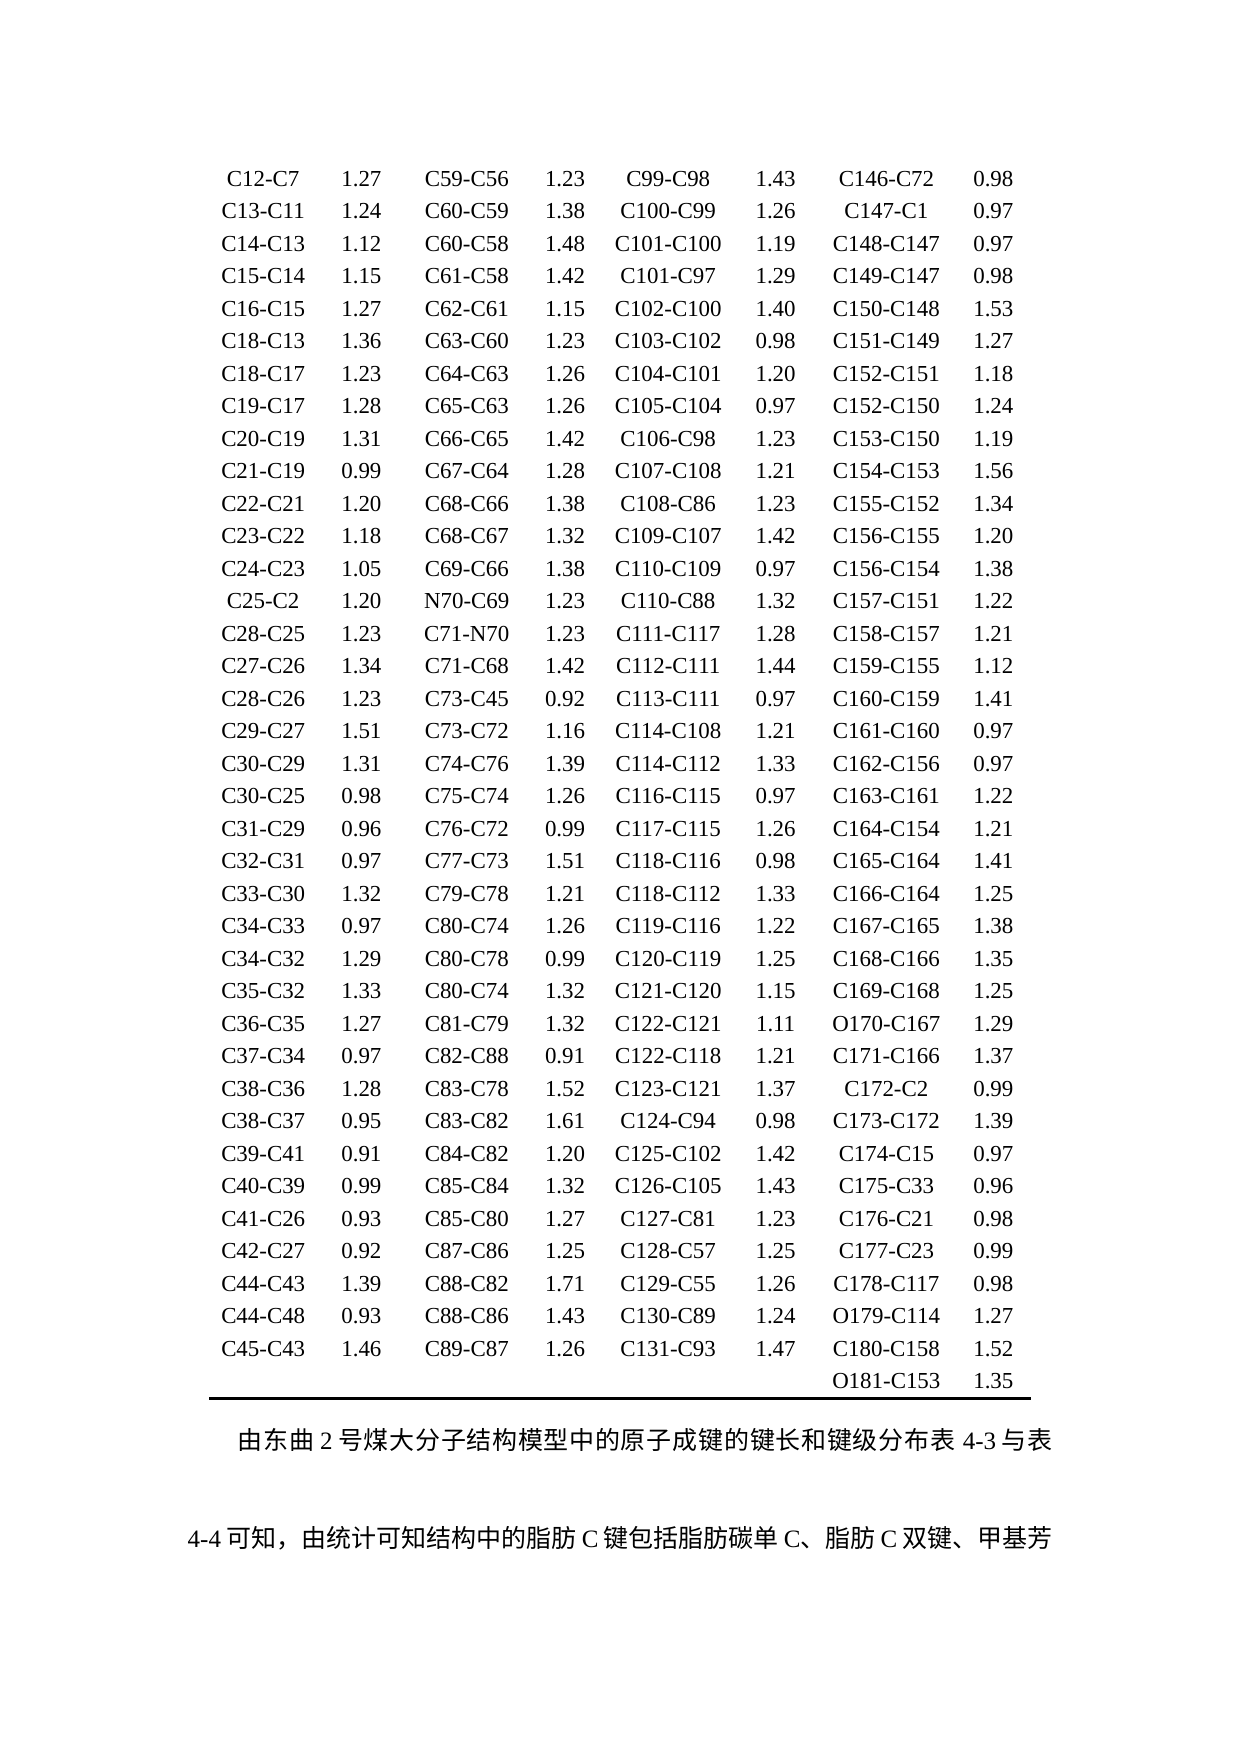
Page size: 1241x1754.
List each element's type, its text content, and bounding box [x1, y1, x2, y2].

table_cell C28-C26 [209, 682, 317, 714]
table_cell 1.40 [734, 292, 817, 324]
table_cell C116-C115 [602, 780, 734, 812]
table_cell C118-C116 [602, 845, 734, 877]
table_cell 1.12 [317, 227, 406, 259]
table_cell 1.32 [317, 877, 406, 909]
table_cell C158-C157 [817, 617, 955, 649]
table_cell C112-C111 [602, 650, 734, 682]
table_cell 1.38 [527, 487, 602, 519]
table_cell C109-C107 [602, 520, 734, 552]
table_cell 1.24 [955, 390, 1031, 422]
table_cell 1.27 [955, 325, 1031, 357]
table_cell 0.98 [734, 325, 817, 357]
table_cell C31-C29 [209, 812, 317, 844]
table_cell C118-C112 [602, 877, 734, 909]
table_cell C60-C58 [406, 227, 527, 259]
table_cell 1.42 [527, 422, 602, 454]
table_cell 1.25 [955, 877, 1031, 909]
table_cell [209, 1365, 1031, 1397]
table_cell 1.38 [955, 910, 1031, 942]
table_cell C33-C30 [209, 877, 317, 909]
table_cell 1.26 [734, 195, 817, 227]
table_cell C65-C63 [406, 390, 527, 422]
table_cell C101-C100 [602, 227, 734, 259]
table_cell 1.42 [527, 260, 602, 292]
table_cell C113-C111 [602, 682, 734, 714]
table_cell C79-C78 [406, 877, 527, 909]
table_cell 1.51 [527, 845, 602, 877]
table_cell 1.29 [317, 942, 406, 974]
table_cell C167-C165 [817, 910, 955, 942]
table_cell C104-C101 [602, 357, 734, 389]
table_cell 1.23 [527, 585, 602, 617]
table_cell C22-C21 [209, 487, 317, 519]
table_cell C18-C13 [209, 325, 317, 357]
table_cell 1.23 [527, 162, 602, 194]
table_cell 1.23 [317, 682, 406, 714]
table_cell 1.44 [734, 650, 817, 682]
table_cell 0.97 [955, 747, 1031, 779]
table_cell 1.16 [527, 715, 602, 747]
table_cell C156-C155 [817, 520, 955, 552]
table_cell C163-C161 [817, 780, 955, 812]
table_cell C71-C68 [406, 650, 527, 682]
table_cell 1.53 [955, 292, 1031, 324]
table_cell C61-C58 [406, 260, 527, 292]
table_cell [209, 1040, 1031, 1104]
table_cell 1.56 [955, 455, 1031, 487]
table_cell C74-C76 [406, 747, 527, 779]
table_cell 1.33 [734, 747, 817, 779]
table_cell C156-C154 [817, 552, 955, 584]
table_cell 1.27 [317, 292, 406, 324]
table_cell 1.22 [955, 585, 1031, 617]
table_cell 0.97 [317, 910, 406, 942]
table_cell C147-C1 [817, 195, 955, 227]
table_cell C153-C150 [817, 422, 955, 454]
table_cell 1.32 [527, 520, 602, 552]
table_cell C19-C17 [209, 390, 317, 422]
table_cell 1.15 [527, 292, 602, 324]
table_cell 1.51 [317, 715, 406, 747]
table_cell 1.31 [317, 747, 406, 779]
table_cell C107-C108 [602, 455, 734, 487]
table_cell C64-C63 [406, 357, 527, 389]
table_cell 1.22 [734, 910, 817, 942]
table_cell 1.12 [955, 650, 1031, 682]
table_cell 1.23 [317, 357, 406, 389]
table_cell 1.28 [317, 390, 406, 422]
table_cell 1.27 [317, 162, 406, 194]
table_cell C161-C160 [817, 715, 955, 747]
table_cell C165-C164 [817, 845, 955, 877]
table_cell C30-C25 [209, 780, 317, 812]
table_cell C13-C11 [209, 195, 317, 227]
table_cell C20-C19 [209, 422, 317, 454]
table_cell 0.98 [955, 162, 1031, 194]
table_cell C154-C153 [817, 455, 955, 487]
table_cell C66-C65 [406, 422, 527, 454]
table_cell 0.92 [527, 682, 602, 714]
table_cell C32-C31 [209, 845, 317, 877]
table_cell C68-C66 [406, 487, 527, 519]
table_cell C71-N70 [406, 617, 527, 649]
table_cell 1.23 [527, 325, 602, 357]
table_cell 1.19 [734, 227, 817, 259]
table_cell C103-C102 [602, 325, 734, 357]
table_cell 0.98 [955, 260, 1031, 292]
table_cell 1.24 [317, 195, 406, 227]
table_cell 1.21 [734, 715, 817, 747]
table_cell 1.39 [527, 747, 602, 779]
table_cell C34-C33 [209, 910, 317, 942]
table_cell C80-C78 [406, 942, 527, 974]
table_cell N70-C69 [406, 585, 527, 617]
table_cell 1.25 [734, 942, 817, 974]
table_cell 0.97 [734, 780, 817, 812]
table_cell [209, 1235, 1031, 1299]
table_cell 1.26 [527, 357, 602, 389]
table_cell 1.20 [955, 520, 1031, 552]
table_cell C114-C112 [602, 747, 734, 779]
table_cell C105-C104 [602, 390, 734, 422]
table_cell C151-C149 [817, 325, 955, 357]
table_cell C114-C108 [602, 715, 734, 747]
table_cell 1.20 [317, 585, 406, 617]
table_cell 0.99 [527, 942, 602, 974]
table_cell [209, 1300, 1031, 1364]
table_cell 0.99 [527, 812, 602, 844]
table_cell 1.21 [955, 617, 1031, 649]
table_cell 1.26 [527, 910, 602, 942]
table_cell C101-C97 [602, 260, 734, 292]
table_cell C110-C109 [602, 552, 734, 584]
table_cell 1.38 [955, 552, 1031, 584]
table_cell 0.97 [955, 715, 1031, 747]
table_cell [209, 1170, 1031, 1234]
table_cell 1.38 [527, 552, 602, 584]
table_cell C157-C151 [817, 585, 955, 617]
table_cell C34-C32 [209, 942, 317, 974]
table_cell 1.05 [317, 552, 406, 584]
table_cell C166-C164 [817, 877, 955, 909]
table_cell C117-C115 [602, 812, 734, 844]
table_cell C68-C67 [406, 520, 527, 552]
table_cell 1.23 [527, 617, 602, 649]
table_cell 0.97 [734, 390, 817, 422]
table_cell 0.97 [955, 227, 1031, 259]
table_cell C77-C73 [406, 845, 527, 877]
table_cell 1.28 [734, 617, 817, 649]
table_cell C152-C151 [817, 357, 955, 389]
table_cell C80-C74 [406, 910, 527, 942]
table_cell 1.20 [734, 357, 817, 389]
table_cell C106-C98 [602, 422, 734, 454]
table_cell C155-C152 [817, 487, 955, 519]
table_cell 1.26 [734, 812, 817, 844]
table_cell C67-C64 [406, 455, 527, 487]
table_cell C27-C26 [209, 650, 317, 682]
table_cell C24-C23 [209, 552, 317, 584]
table_cell C76-C72 [406, 812, 527, 844]
table_cell 0.96 [317, 812, 406, 844]
table_cell C108-C86 [602, 487, 734, 519]
table_cell C23-C22 [209, 520, 317, 552]
table_cell C18-C17 [209, 357, 317, 389]
table_cell 1.18 [955, 357, 1031, 389]
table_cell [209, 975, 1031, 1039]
table_cell C100-C99 [602, 195, 734, 227]
table_cell C59-C56 [406, 162, 527, 194]
table_cell 0.97 [317, 845, 406, 877]
table_cell 1.36 [317, 325, 406, 357]
table_cell 1.41 [955, 845, 1031, 877]
table_cell C110-C88 [602, 585, 734, 617]
table_cell C149-C147 [817, 260, 955, 292]
table_cell C75-C74 [406, 780, 527, 812]
table_cell C12-C7 [209, 162, 317, 194]
table_cell 1.48 [527, 227, 602, 259]
table_cell C164-C154 [817, 812, 955, 844]
table_cell C159-C155 [817, 650, 955, 682]
table_cell C162-C156 [817, 747, 955, 779]
table_cell 1.42 [527, 650, 602, 682]
table_cell 1.42 [734, 520, 817, 552]
table_cell C29-C27 [209, 715, 317, 747]
table_cell 1.23 [734, 422, 817, 454]
table_cell C168-C166 [817, 942, 955, 974]
table_cell C14-C13 [209, 227, 317, 259]
table_cell 1.23 [734, 487, 817, 519]
table_cell C119-C116 [602, 910, 734, 942]
table_cell 1.34 [955, 487, 1031, 519]
table_cell 1.20 [317, 487, 406, 519]
table_cell 1.32 [734, 585, 817, 617]
table_cell 1.21 [734, 455, 817, 487]
table_cell C150-C148 [817, 292, 955, 324]
table_cell 0.97 [734, 682, 817, 714]
table_cell 1.22 [955, 780, 1031, 812]
table_cell 1.19 [955, 422, 1031, 454]
table_cell C73-C45 [406, 682, 527, 714]
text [187, 1406, 1053, 1569]
table_cell C152-C150 [817, 390, 955, 422]
table_cell C148-C147 [817, 227, 955, 259]
table_cell 1.38 [527, 195, 602, 227]
table_cell 1.41 [955, 682, 1031, 714]
table_cell 1.29 [734, 260, 817, 292]
table_cell C62-C61 [406, 292, 527, 324]
table_cell 0.97 [734, 552, 817, 584]
table_cell 1.31 [317, 422, 406, 454]
table_cell 1.18 [317, 520, 406, 552]
table_cell C30-C29 [209, 747, 317, 779]
table_cell 1.26 [527, 390, 602, 422]
table_cell C111-C117 [602, 617, 734, 649]
table_cell 0.98 [317, 780, 406, 812]
table_cell C99-C98 [602, 162, 734, 194]
table_cell C28-C25 [209, 617, 317, 649]
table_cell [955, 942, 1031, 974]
table_cell 0.98 [734, 845, 817, 877]
table_cell C73-C72 [406, 715, 527, 747]
table_cell 1.26 [527, 780, 602, 812]
table_cell 0.99 [317, 455, 406, 487]
table_cell C60-C59 [406, 195, 527, 227]
table_cell 1.43 [734, 162, 817, 194]
table_cell C25-C2 [209, 585, 317, 617]
table_cell 1.34 [317, 650, 406, 682]
table_cell C16-C15 [209, 292, 317, 324]
table_cell 1.23 [317, 617, 406, 649]
table_cell 1.15 [317, 260, 406, 292]
table_cell 0.97 [955, 195, 1031, 227]
table_cell C102-C100 [602, 292, 734, 324]
table_cell 1.33 [734, 877, 817, 909]
table_cell C15-C14 [209, 260, 317, 292]
table_cell C160-C159 [817, 682, 955, 714]
table_cell C69-C66 [406, 552, 527, 584]
table_cell C63-C60 [406, 325, 527, 357]
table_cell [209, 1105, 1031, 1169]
table_cell C146-C72 [817, 162, 955, 194]
table_cell C120-C119 [602, 942, 734, 974]
table_cell 1.21 [527, 877, 602, 909]
table_cell 1.21 [955, 812, 1031, 844]
table_cell 1.28 [527, 455, 602, 487]
table_cell C21-C19 [209, 455, 317, 487]
